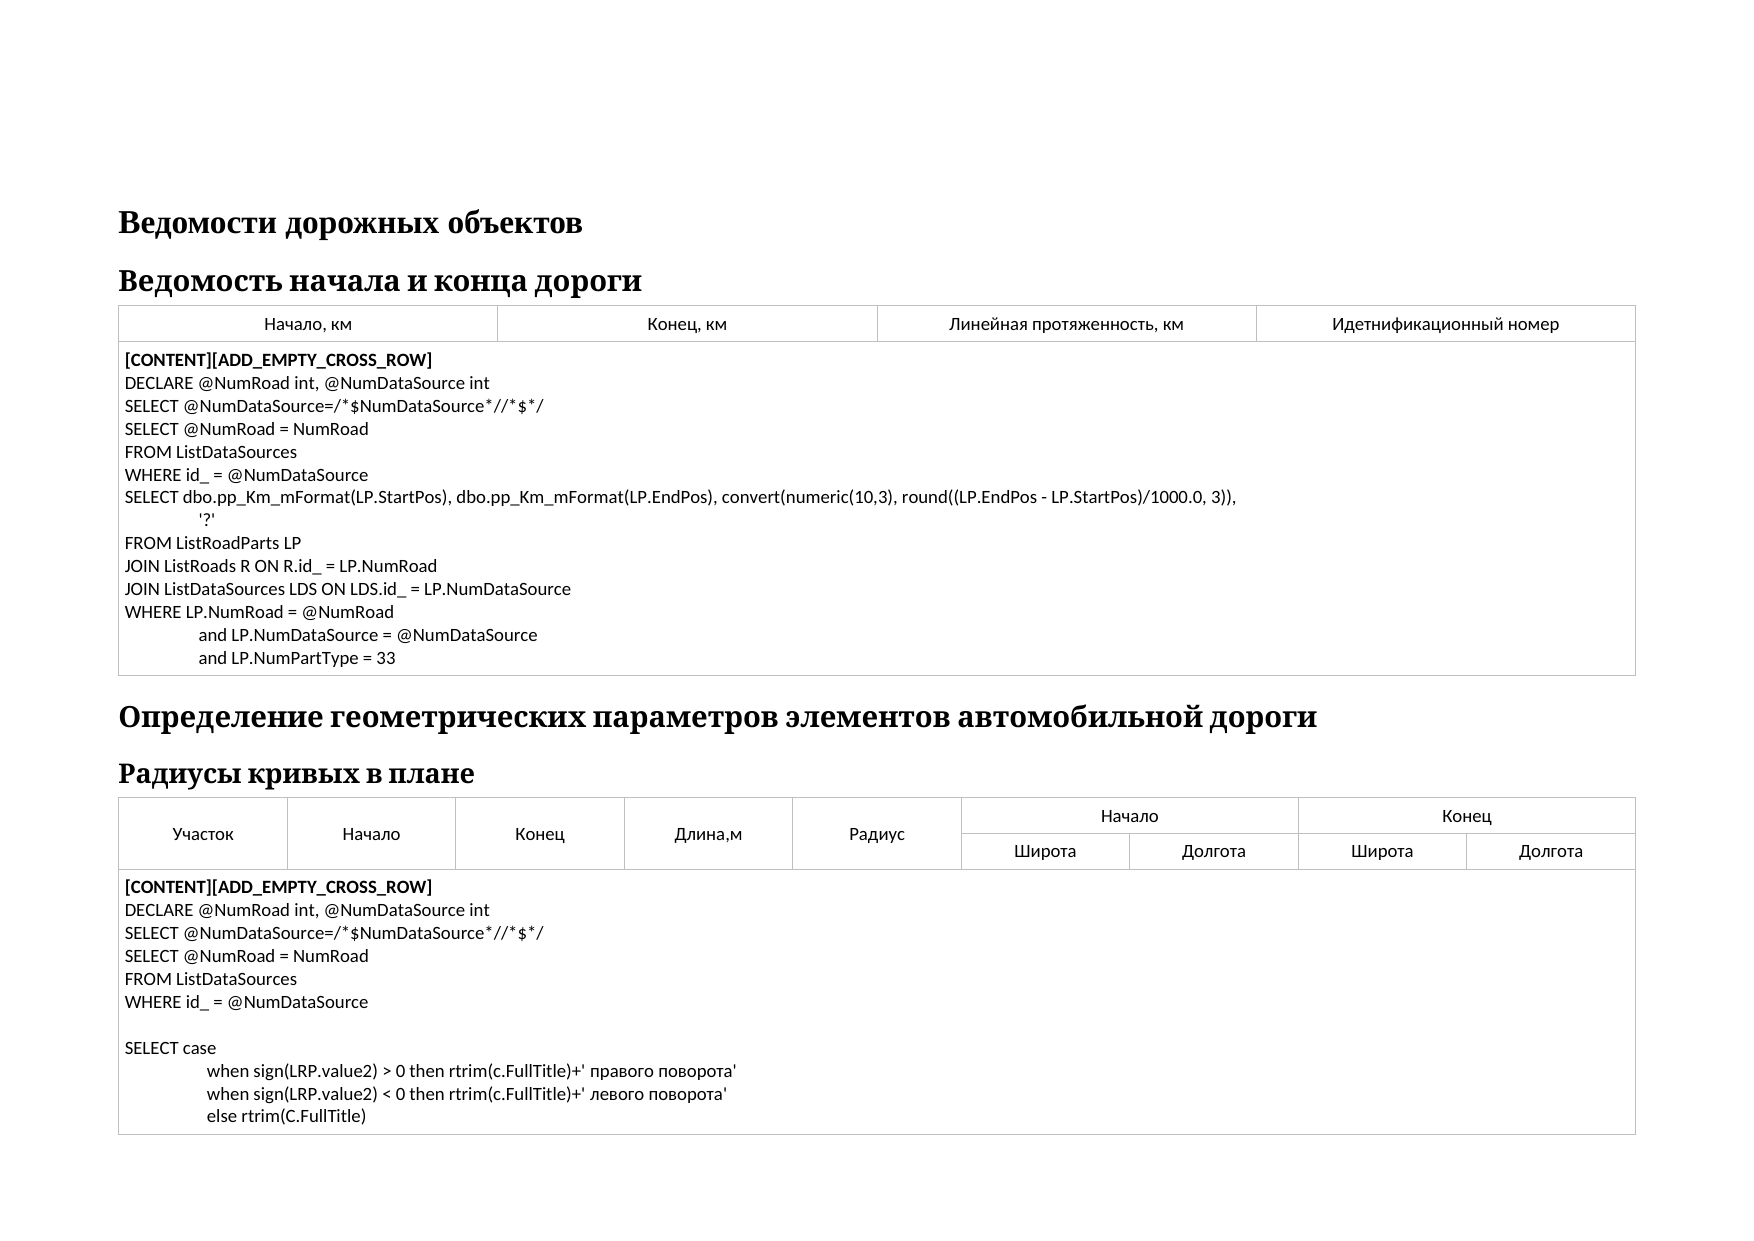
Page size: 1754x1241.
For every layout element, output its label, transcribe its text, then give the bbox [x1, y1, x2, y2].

table_header Радиус [793, 798, 961, 868]
table_cell Широта [962, 834, 1129, 868]
table_header Конец, км [498, 306, 877, 341]
subtitle Определение геометрических параметров элементов автомобильной дороги [118, 701, 1636, 734]
table_header Конец [1299, 798, 1635, 833]
subtitle Ведомость начала и конца дороги [118, 266, 1636, 299]
table_header Конец [456, 798, 624, 868]
table_header Начало, км [119, 306, 497, 341]
table_cell Широта [1299, 834, 1466, 868]
table_header Начало [288, 798, 455, 868]
table_cell Долгота [1130, 834, 1298, 868]
table_cell Долгота [1467, 834, 1635, 868]
subtitle Радиусы кривых в плане [118, 759, 1636, 791]
table_cell [CONTENT][ADD_EMPTY_CROSS_ROW] DECLARE @NumRoad int, @NumDataSource int SELECT @NumDataSource=/*$NumDataSource*//*$*/ SELECT @NumRoad = NumRoad FROM ListDataSources WHERE id_ = @NumDataSource SELECT dbo.pp_Km_mFormat(LP.StartPos), dbo.pp_Km_mFormat(LP.EndPos), convert(numeric(10,3), round((LP.EndPos - LP.StartPos)/1000.0, 3)), '?' FROM ListRoadParts LP JOIN ListRoads R ON R.id_ = LP.NumRoad JOIN ListDataSources LDS ON LDS.id_ = LP.NumDataSource WHERE LP.NumRoad = @NumRoad and LP.NumDataSource = @NumDataSource and LP.NumPartType = 33 [119, 342, 1635, 675]
table_header Начало [962, 798, 1298, 833]
table_header Длина,м [625, 798, 792, 868]
subtitle Ведомости дорожных объектов [118, 202, 1636, 241]
table_header Идетнификационный номер [1257, 306, 1635, 341]
table_header Участок [119, 798, 287, 868]
table_header Линейная протяженность, км [878, 306, 1256, 341]
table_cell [119, 870, 1635, 1133]
